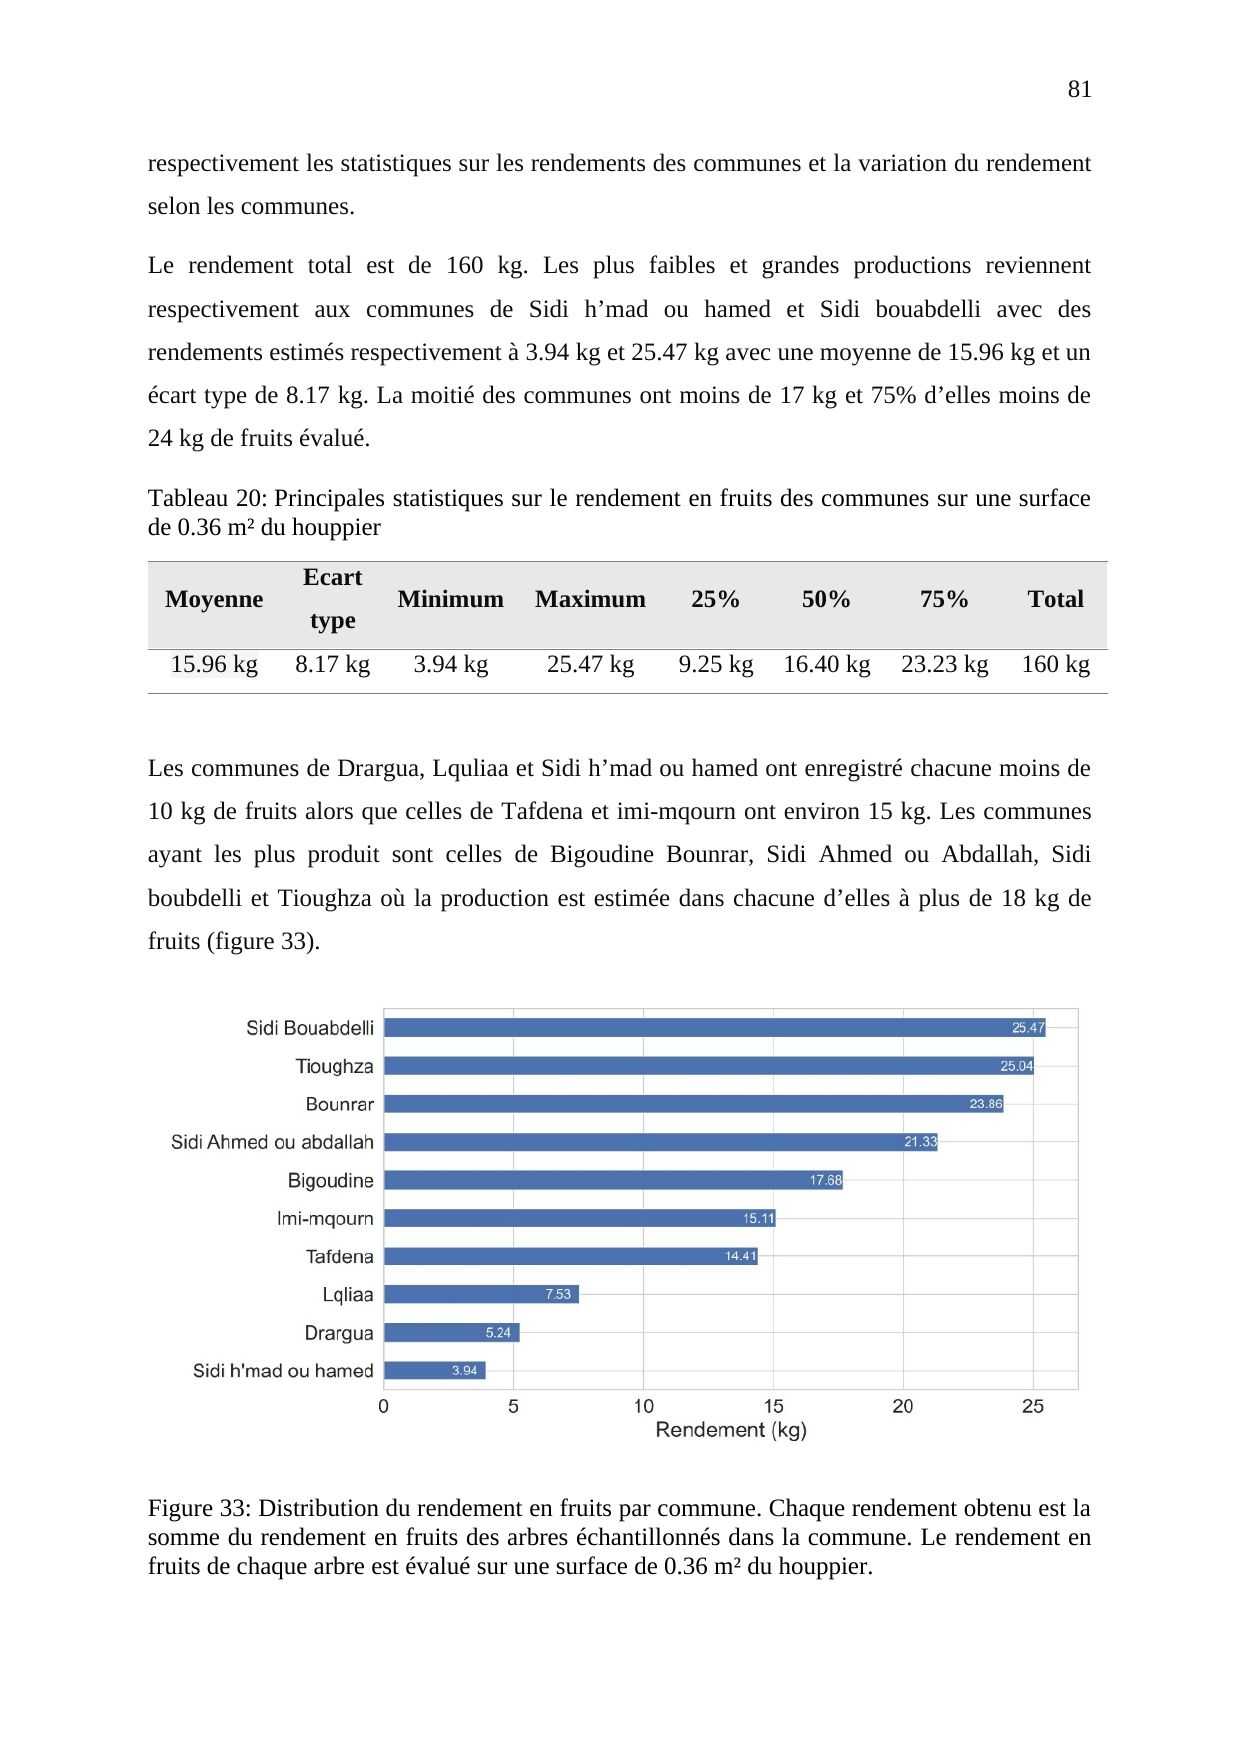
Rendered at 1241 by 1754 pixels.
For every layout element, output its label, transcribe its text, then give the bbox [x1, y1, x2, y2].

table_cell 8.17 kg [281, 650, 385, 692]
text Les communes de Drargua, Lquliaa et Sidi h’mad ou hamed ont enregistré chacune moins de 10 kg de fruits alors que celles de Tafdena et imi-mqourn ont environ 15 kg. Les communes ayant les plus produit sont celles de Bigoudine Bounrar, Sidi Ahmed ou Abdallah, Sidi boubdelli et Tioughza où la production est estimée dans chacune d’elles à plus de 18 kg de fruits (figure 33). [148, 753, 1093, 954]
table_cell 16.40 kg [768, 650, 886, 692]
table_header Minimum [385, 562, 517, 648]
table_header Maximum [517, 562, 664, 648]
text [148, 148, 1093, 219]
table_header Total [1004, 562, 1107, 648]
table_cell 160 kg [1004, 650, 1107, 692]
text Tableau 20: Principales statistiques sur le rendement en fruits des communes sur une surface de 0.36 m² du houppier [148, 483, 1093, 540]
table_cell 23.23 kg [886, 650, 1004, 692]
table_header 50% [768, 562, 886, 648]
table_header Ecart type [281, 562, 385, 648]
table_cell 15.96 kg [148, 650, 281, 692]
picture [147, 985, 1101, 1463]
table_header Moyenne [148, 562, 281, 648]
text Le rendement total est de 160 kg. Les plus faibles et grandes productions reviennent respectivement aux communes de Sidi h’mad ou hamed et Sidi bouabdelli avec des rendements estimés respectivement à 3.94 kg et 25.47 kg avec une moyenne de 15.96 kg et un écart type de 8.17 kg. La moitié des communes ont moins de 17 kg et 75% d’elles moins de 24 kg de fruits évalué. [148, 251, 1093, 452]
text Figure 33: Distribution du rendement en fruits par commune. Chaque rendement obtenu est la somme du rendement en fruits des arbres échantillonnés dans la commune. Le rendement en fruits de chaque arbre est évalué sur une surface de 0.36 m² du houppier. [148, 1493, 1093, 1579]
table_cell 25.47 kg [517, 650, 664, 692]
table_cell 9.25 kg [664, 650, 768, 692]
table_header 25% [664, 562, 768, 648]
table_header 75% [886, 562, 1004, 648]
table_cell 3.94 kg [385, 650, 517, 692]
